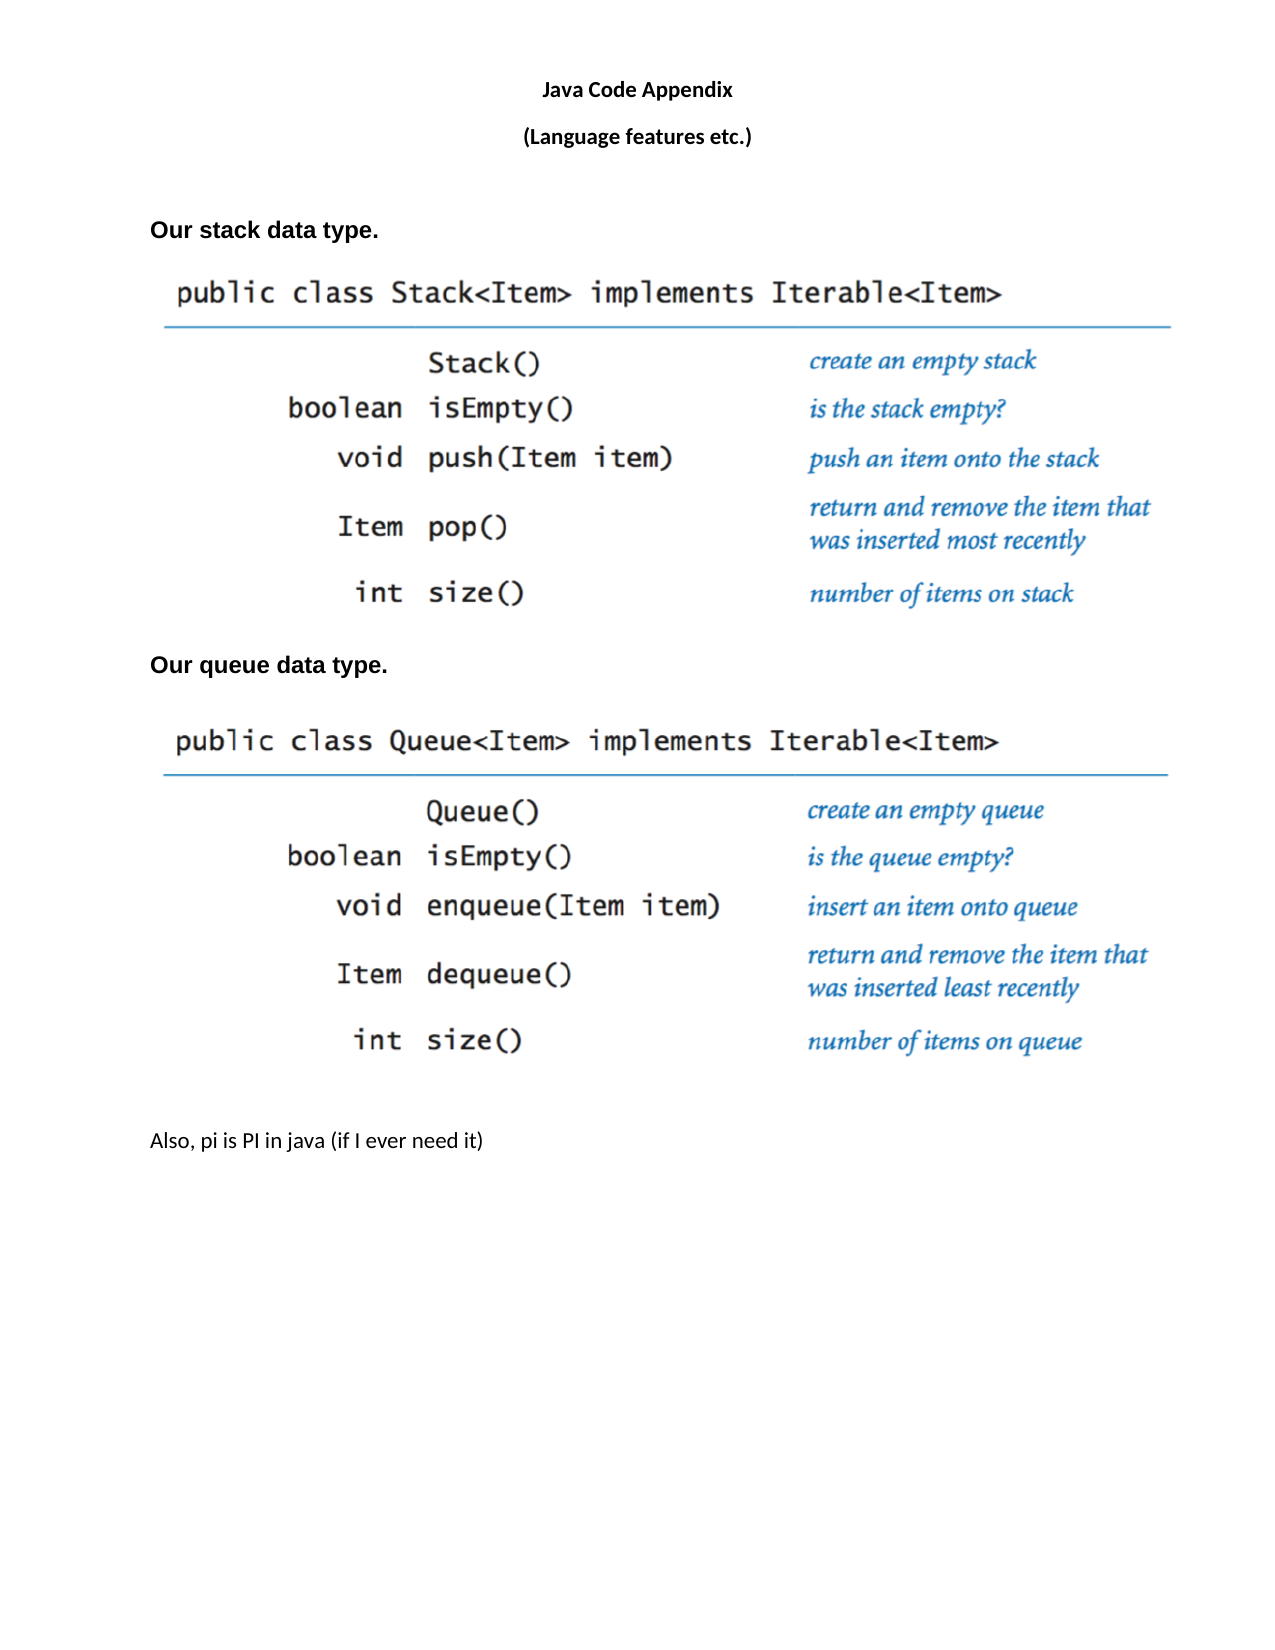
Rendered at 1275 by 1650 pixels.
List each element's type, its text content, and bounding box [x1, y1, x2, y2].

text Our stack data type. [150, 216, 1125, 243]
text Also, pi is PI in java (if I ever need it) [150, 1126, 1125, 1154]
picture [150, 708, 1181, 1070]
text Our queue data type. [150, 651, 1125, 679]
picture [150, 272, 1187, 623]
